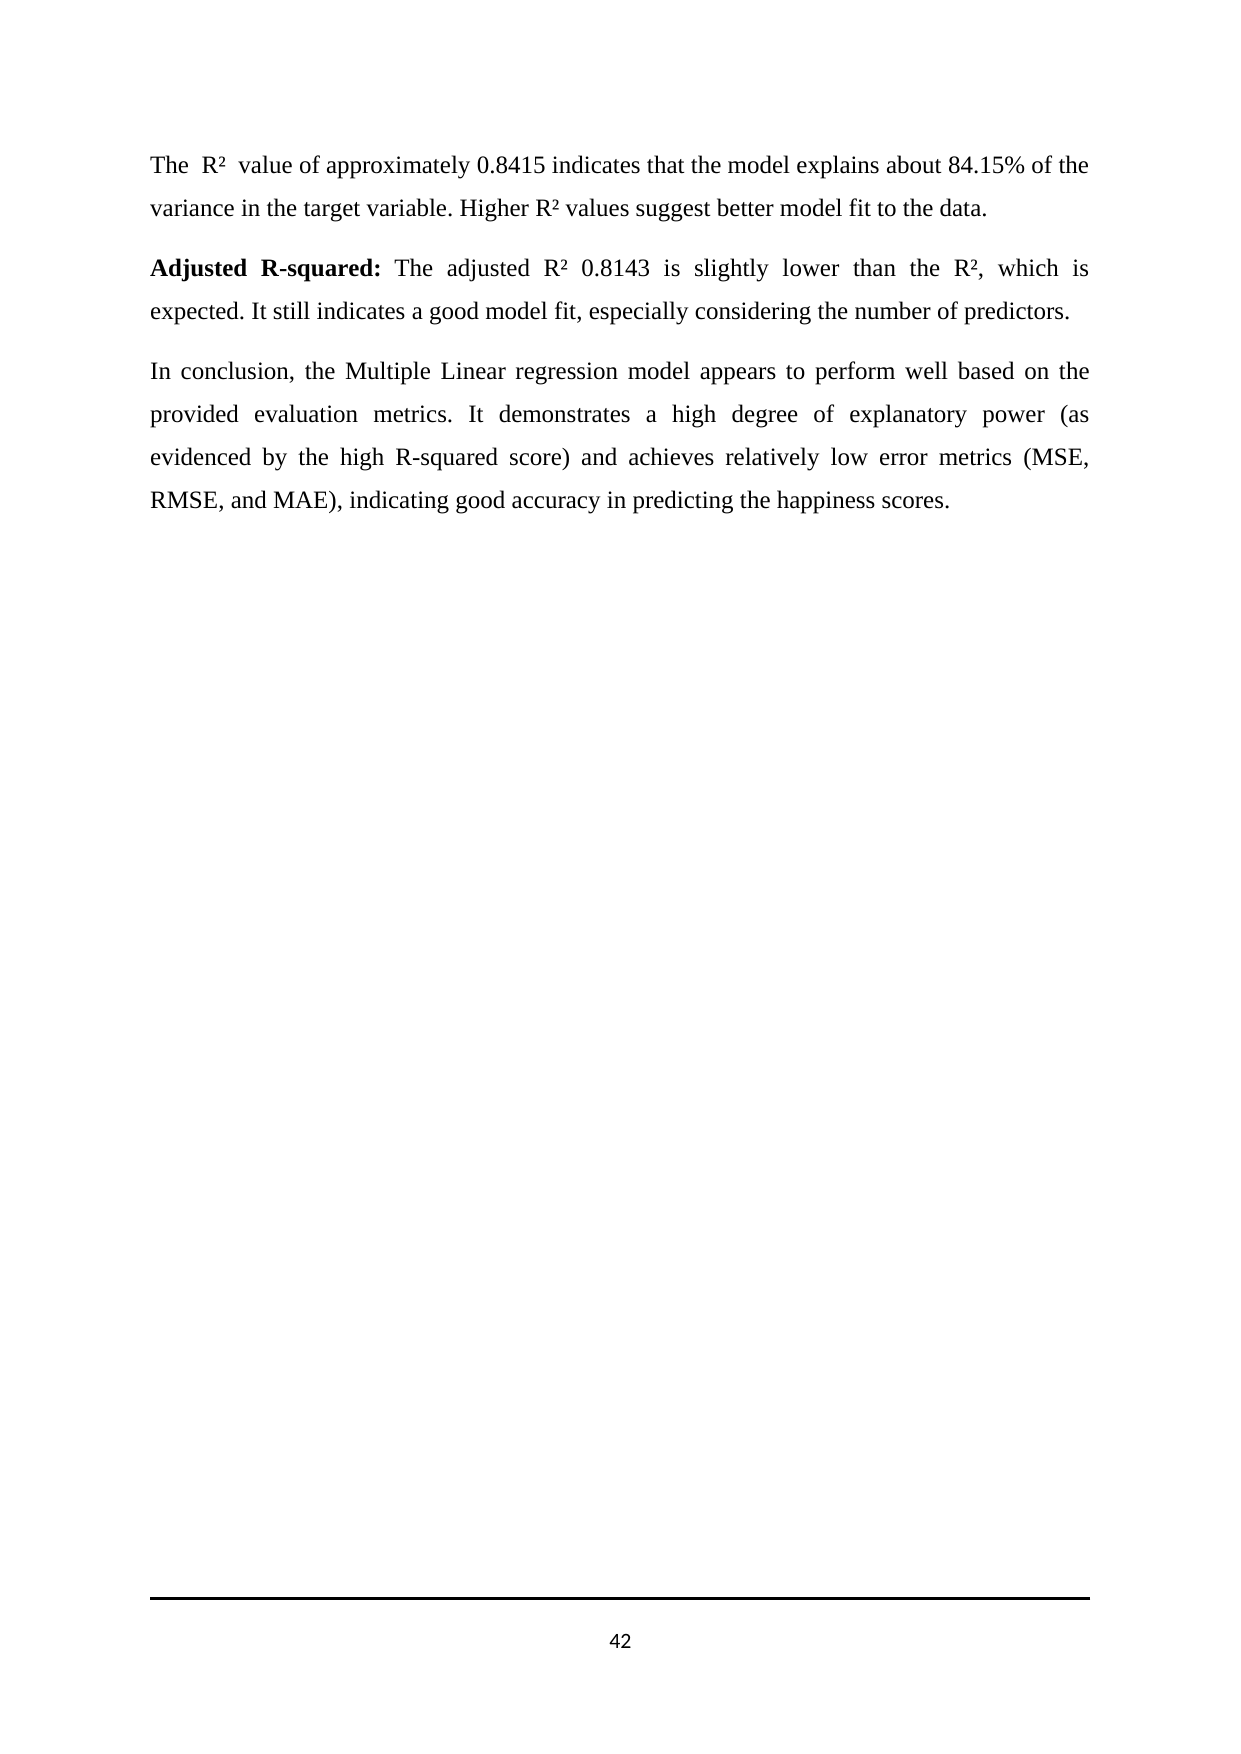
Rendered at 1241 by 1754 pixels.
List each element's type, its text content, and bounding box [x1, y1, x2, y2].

text Adjusted R-squared: The adjusted R² 0.8143 is slightly lower than the R², which is expected. It still indicates a good model fit, especially considering the number of predictors. [150, 253, 1090, 325]
text In conclusion, the Multiple Linear regression model appears to perform well based on the provided evaluation metrics. It demonstrates a high degree of explanatory power (as evidenced by the high R-squared score) and achieves relatively low error metrics (MSE, RMSE, and MAE), indicating good accuracy in predicting the happiness scores. [150, 356, 1090, 514]
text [150, 150, 1090, 222]
